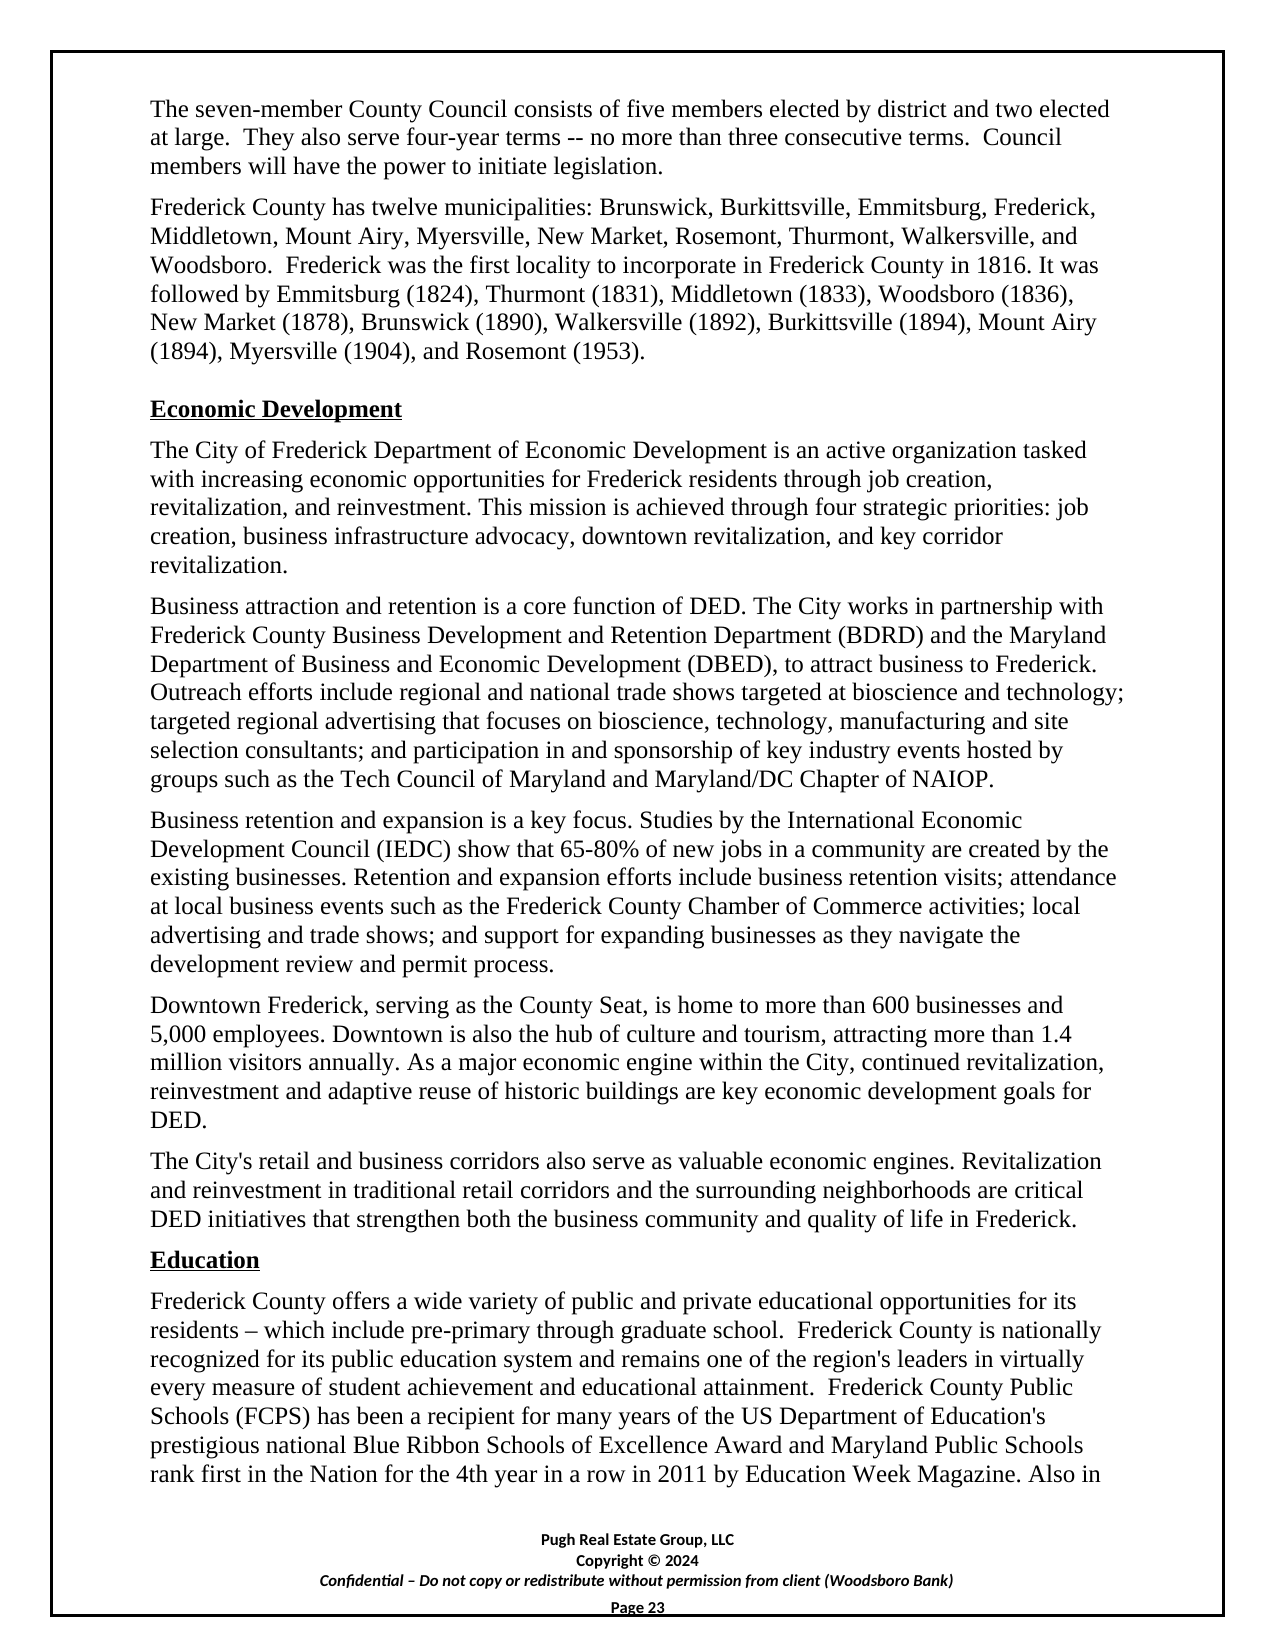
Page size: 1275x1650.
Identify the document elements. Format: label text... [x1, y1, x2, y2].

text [150, 1286, 1125, 1487]
text Business retention and expansion is a key focus. Studies by the International Economic Development Council (IEDC) show that 65-80% of new jobs in a community are created by the existing businesses. Retention and expansion efforts include business retention visits; attendance at local business events such as the Frederick County Chamber of Commerce activities; local advertising and trade shows; and support for expanding businesses as they navigate the development review and permit process. [150, 805, 1125, 977]
text The seven-member County Council consists of five members elected by district and two elected at large. They also serve four-year terms -- no more than three consecutive terms. Council members will have the power to initiate legislation. [150, 94, 1125, 180]
text Business attraction and retention is a core function of DED. The City works in partnership with Frederick County Business Development and Retention Department (BDRD) and the Maryland Department of Business and Economic Development (DBED), to attract business to Frederick. Outreach efforts include regional and national trade shows targeted at bioscience and technology; targeted regional advertising that focuses on bioscience, technology, manufacturing and site selection consultants; and participation in and sponsorship of key industry events hosted by groups such as the Tech Council of Maryland and Maryland/DC Chapter of NAIOP. [150, 591, 1125, 792]
text Frederick County has twelve municipalities: Brunswick, Burkittsville, Emmitsburg, Frederick, Middletown, Mount Airy, Myersville, New Market, Rosemont, Thurmont, Walkersville, and Woodsboro. Frederick was the first locality to incorporate in Frederick County in 1816. It was followed by Emmitsburg (1824), Thurmont (1831), Middletown (1833), Woodsboro (1836), New Market (1878), Brunswick (1890), Walkersville (1892), Burkittsville (1894), Mount Airy (1894), Myersville (1904), and Rosemont (1953). [150, 192, 1125, 365]
text Education [150, 1245, 1125, 1274]
text Economic Development [150, 394, 1125, 422]
text Downtown Frederick, serving as the County Seat, is home to more than 600 businesses and 5,000 employees. Downtown is also the hub of culture and tourism, attracting more than 1.4 million visitors annually. As a major economic engine within the City, continued revitalization, reinvestment and adaptive reuse of historic buildings are key economic development goals for DED. [150, 990, 1125, 1134]
text The City's retail and business corridors also serve as valuable economic engines. Revitalization and reinvestment in traditional retail corridors and the surrounding neighborhoods are critical DED initiatives that strengthen both the business community and quality of life in Frederick. [150, 1146, 1125, 1232]
text The City of Frederick Department of Economic Development is an active organization tasked with increasing economic opportunities for Frederick residents through job creation, revitalization, and reinvestment. This mission is achieved through four strategic priorities: job creation, business infrastructure advocacy, downtown revitalization, and key corridor revitalization. [150, 435, 1125, 579]
